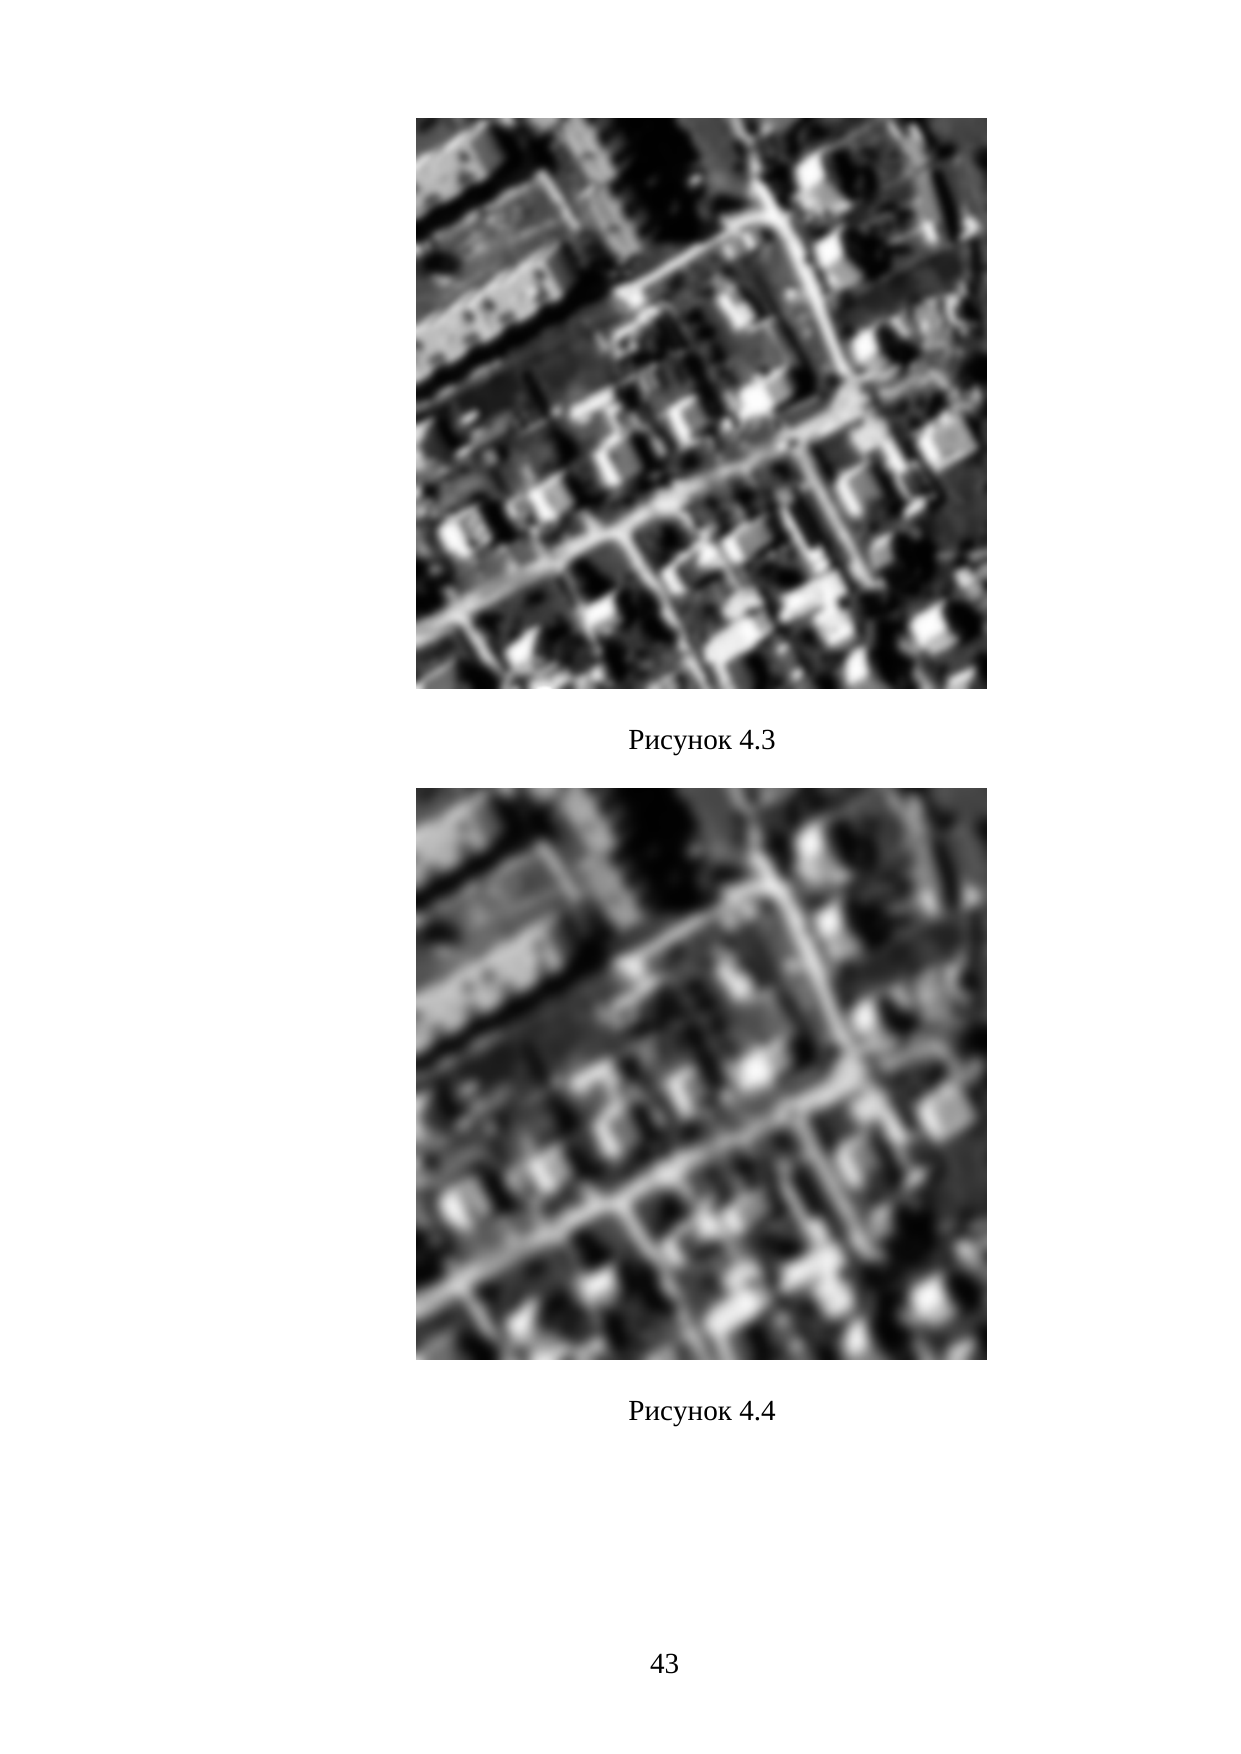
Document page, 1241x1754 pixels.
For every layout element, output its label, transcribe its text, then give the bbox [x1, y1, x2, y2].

text Рисунок 4.4 [177, 1393, 1152, 1426]
text Рисунок 4.3 [177, 722, 1152, 756]
picture [416, 788, 987, 1360]
picture [416, 118, 987, 689]
